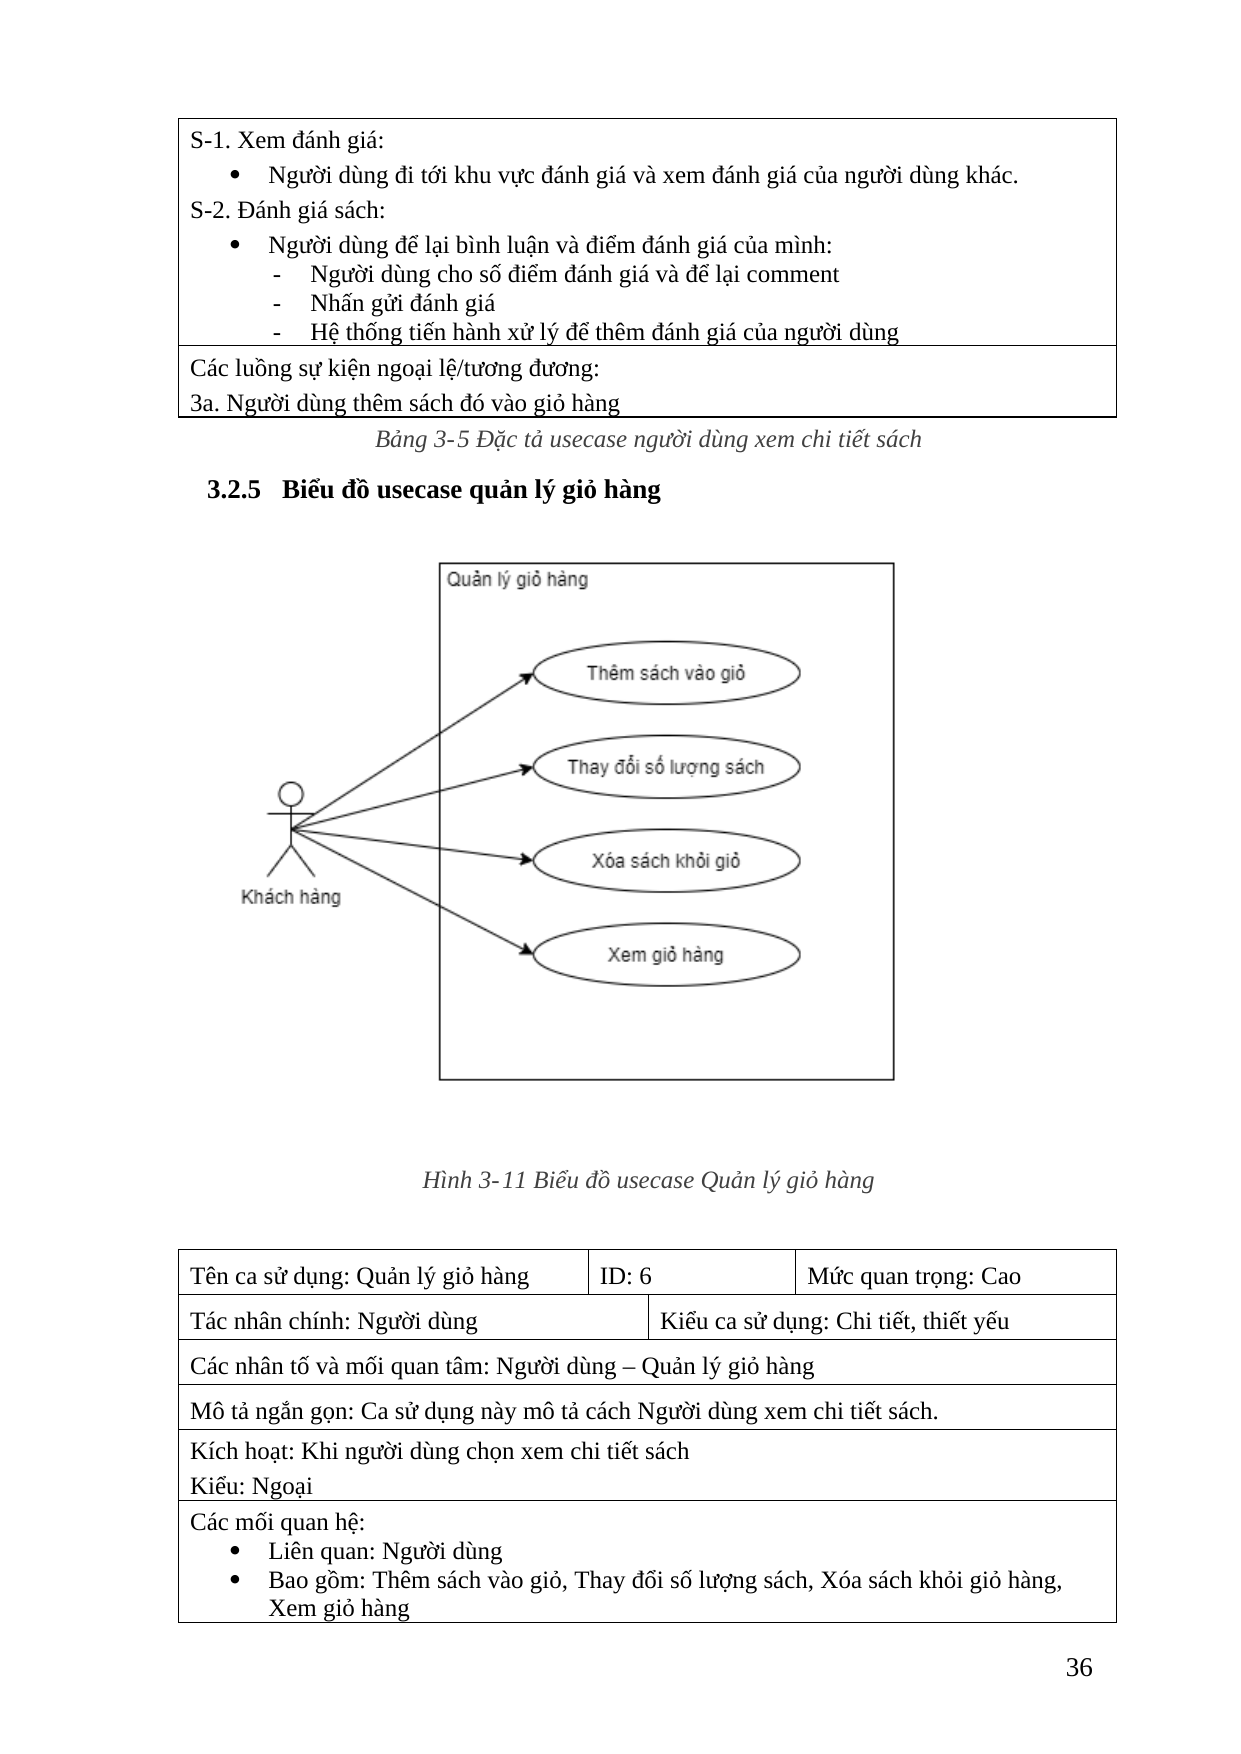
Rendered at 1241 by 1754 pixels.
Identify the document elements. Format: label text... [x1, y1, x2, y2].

table_header ID: 6 [589, 1250, 795, 1294]
table_cell Tác nhân chính: Người dùng [179, 1295, 648, 1339]
table_cell Kiểu ca sử dụng: Chi tiết, thiết yếu [649, 1295, 1116, 1339]
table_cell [179, 1501, 1116, 1622]
table_cell Các nhân tố và mối quan tâm: Người dùng – Quản lý giỏ hàng [179, 1340, 1116, 1384]
table_cell Các luồng sự kiện ngoại lệ/tương đương: 3a. Người dùng thêm sách đó vào giỏ hàng [179, 346, 1116, 416]
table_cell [179, 119, 1116, 345]
table_cell Mô tả ngắn gọn: Ca sử dụng này mô tả cách Người dùng xem chi tiết sách. [179, 1385, 1116, 1429]
table_cell Kích hoạt: Khi người dùng chọn xem chi tiết sách Kiểu: Ngoại [179, 1430, 1116, 1500]
picture [206, 520, 959, 1156]
table_header Tên ca sử dụng: Quản lý giỏ hàng [179, 1250, 588, 1294]
table_header Mức quan trọng: Cao [796, 1250, 1116, 1294]
subtitle Biểu đồ usecase quản lý giỏ hàng [207, 473, 1092, 504]
